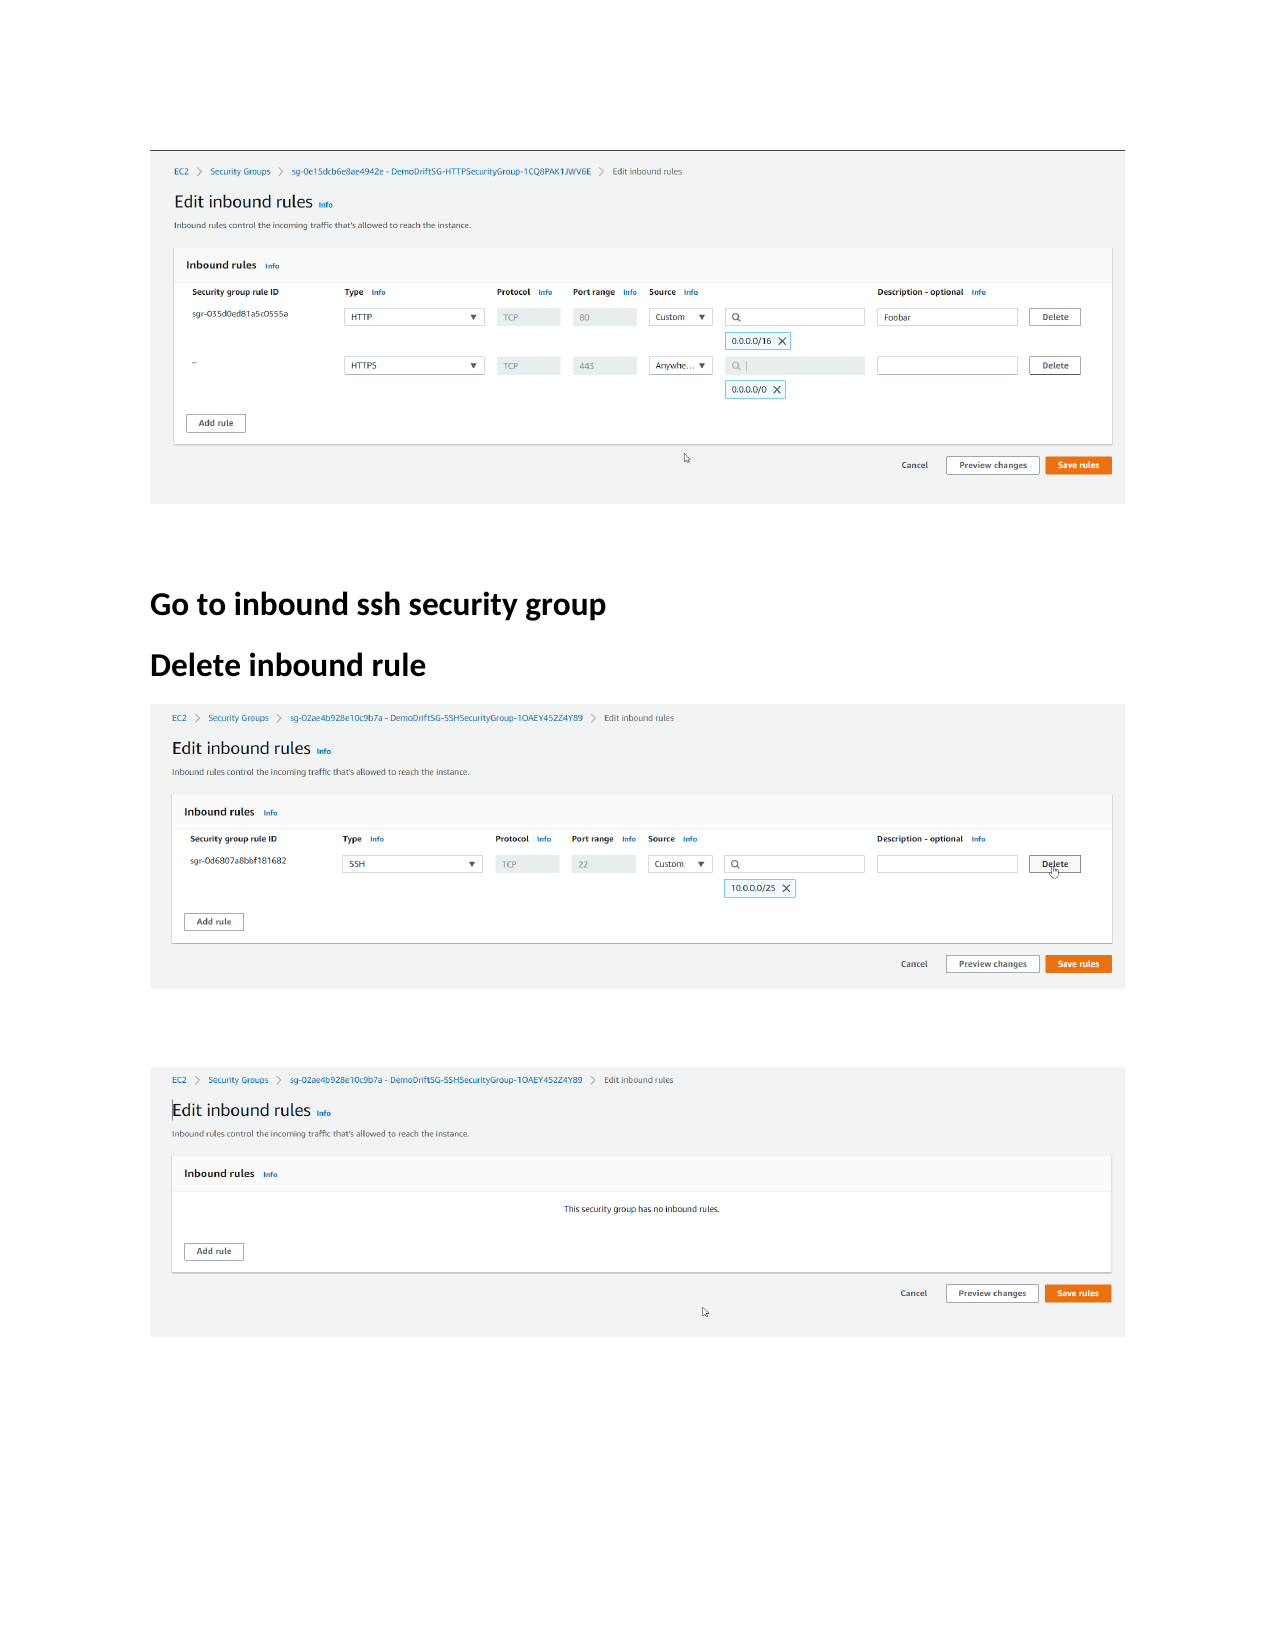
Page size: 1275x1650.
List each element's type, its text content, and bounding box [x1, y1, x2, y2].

text Delete inbound rule [150, 644, 1125, 684]
picture [150, 704, 1125, 989]
text Go to inbound ssh security group [150, 583, 1125, 624]
picture [150, 150, 1125, 504]
picture [150, 1067, 1125, 1337]
